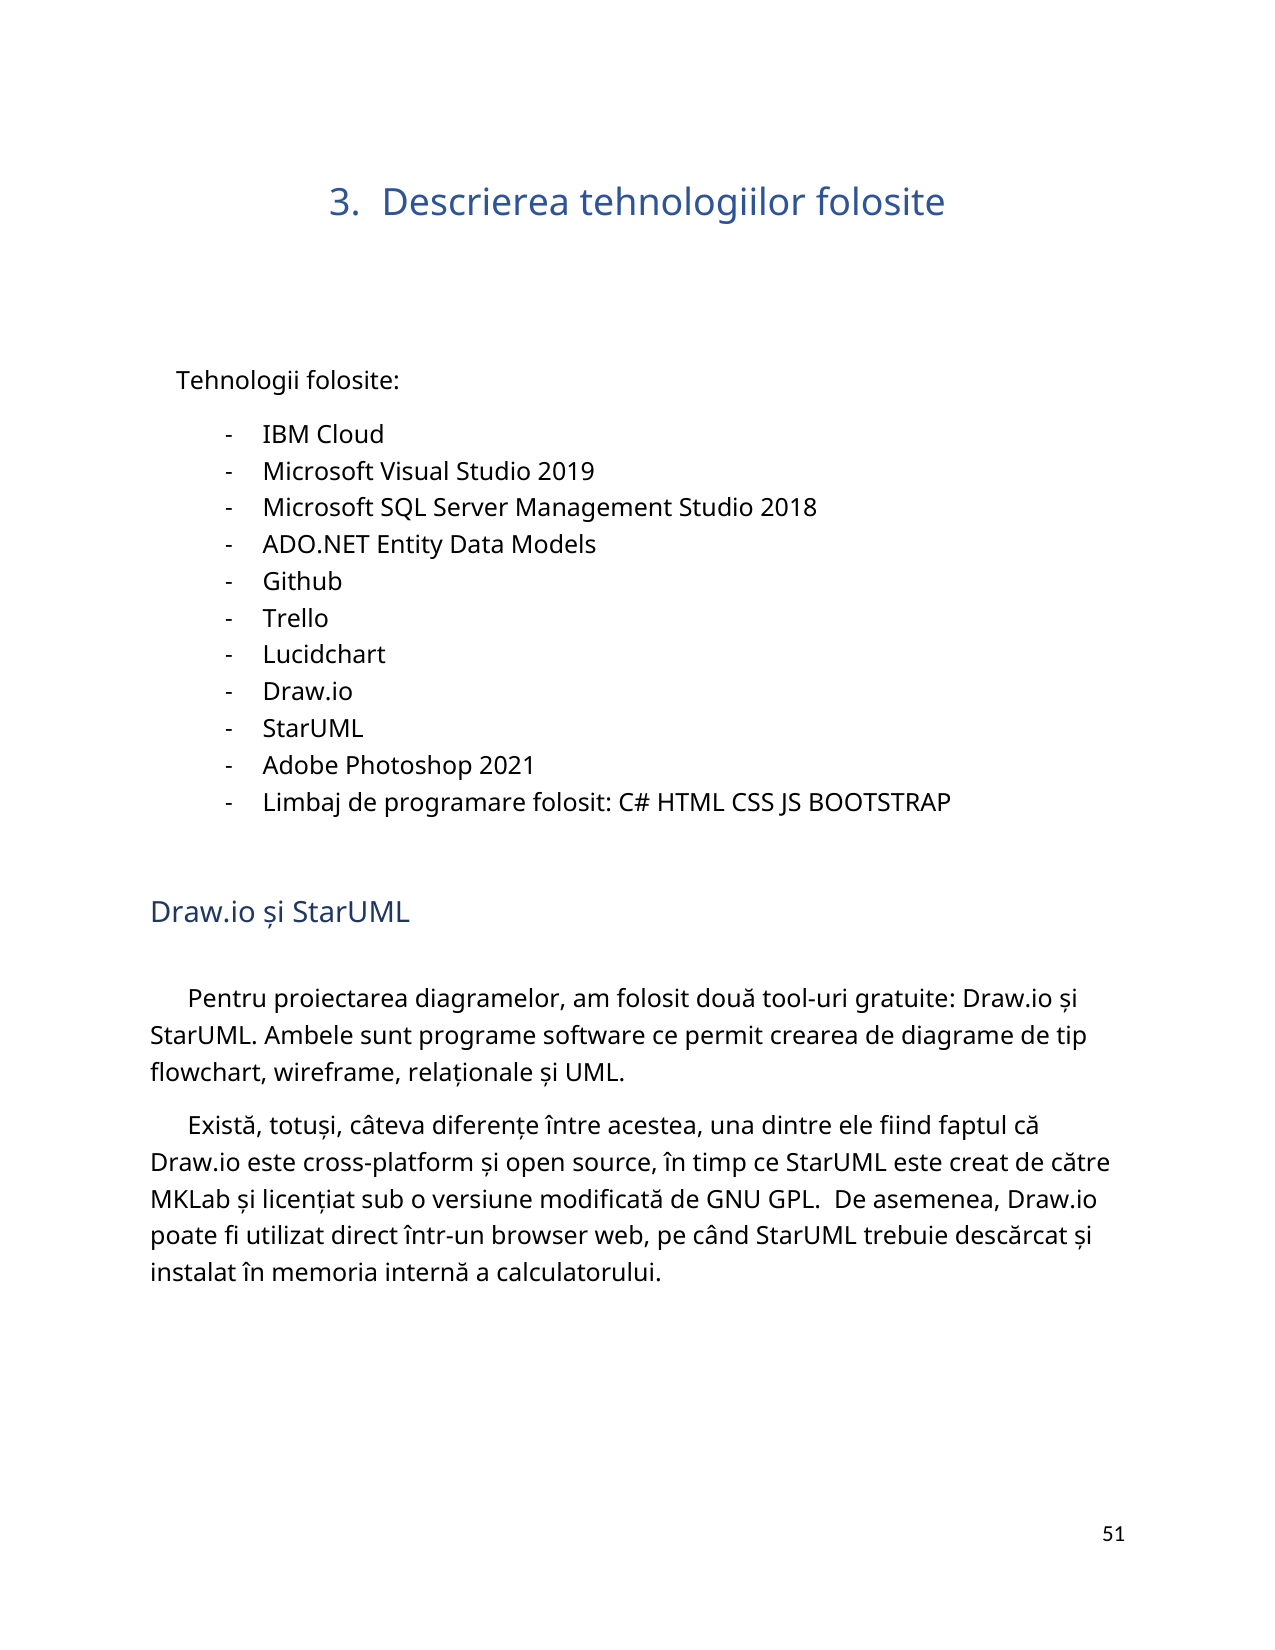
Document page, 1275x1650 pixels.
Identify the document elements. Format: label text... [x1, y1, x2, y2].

text Tehnologii folosite: [150, 363, 1125, 397]
list Microsoft Visual Studio 2019 [225, 453, 1125, 487]
list IBM Cloud [225, 416, 1125, 451]
list ADO.NET Entity Data Models [225, 527, 1125, 561]
list Adobe Photoshop 2021 [225, 747, 1125, 781]
list Microsoft SQL Server Management Studio 2018 [225, 490, 1125, 524]
text Pentru proiectarea diagramelor, am folosit două tool-uri gratuite: Draw.io și StarUML. Ambele sunt programe software ce permit crearea de diagrame de tip flowchart, wireframe, relaționale și UML. [150, 981, 1125, 1088]
text Există, totuși, câteva diferențe între acestea, una dintre ele fiind faptul că Draw.io este cross-platform și open source, în timp ce StarUML este creat de către MKLab și licențiat sub o versiune modificată de GNU GPL. De asemenea, Draw.io poate fi utilizat direct într-un browser web, pe când StarUML trebuie descărcat și instalat în memoria internă a calculatorului. [150, 1108, 1125, 1289]
subtitle Draw.io și StarUML [150, 891, 1125, 931]
subtitle Descrierea tehnologiilor folosite [150, 175, 1125, 226]
list Trello [225, 600, 1125, 634]
list Lucidchart [225, 637, 1125, 671]
list Draw.io [225, 674, 1125, 708]
list Github [225, 563, 1125, 598]
list Limbaj de programare folosit: C# HTML CSS JS BOOTSTRAP [225, 784, 1125, 818]
list StarUML [225, 711, 1125, 745]
